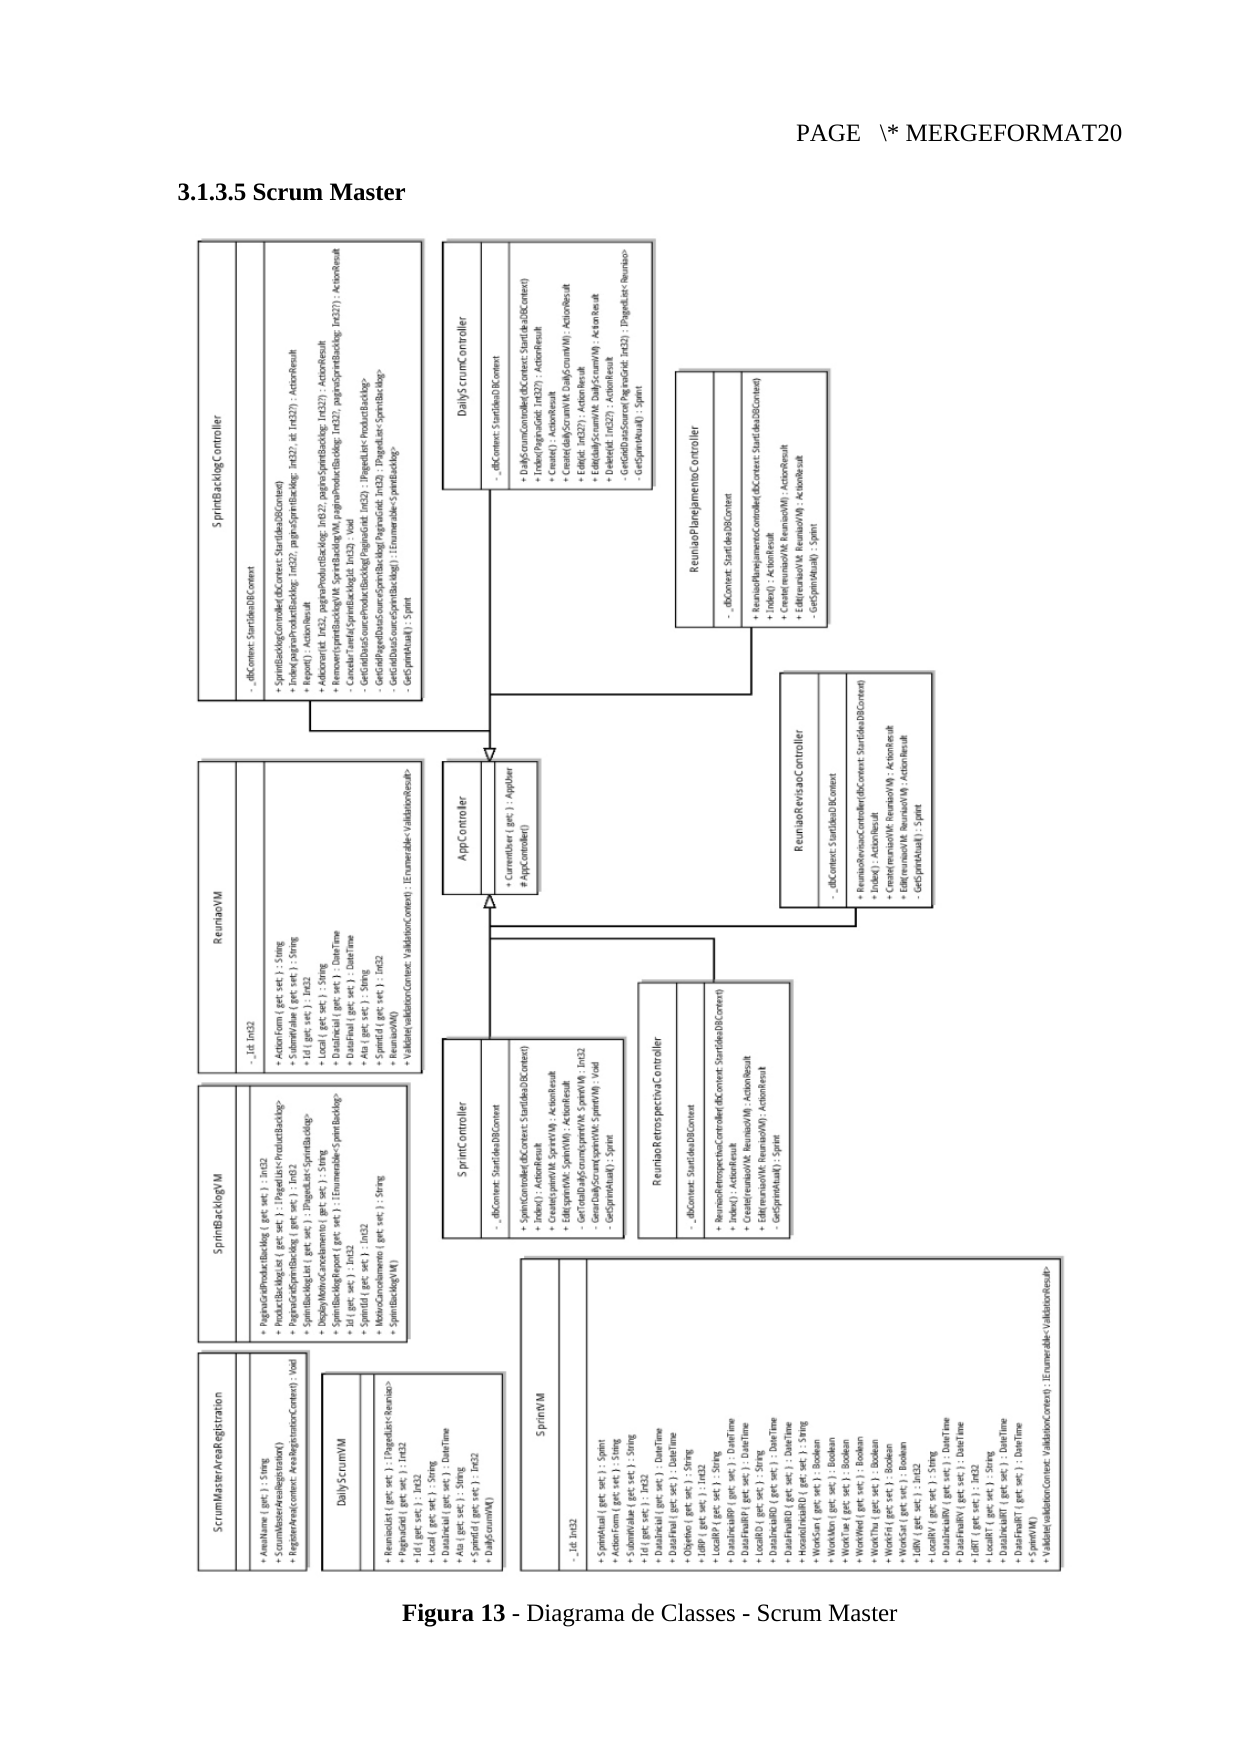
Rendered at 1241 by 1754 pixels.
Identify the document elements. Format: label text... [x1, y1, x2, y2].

text Figura 13 - Diagrama de Classes - Scrum Master [177, 1598, 1122, 1627]
picture [180, 226, 1081, 1583]
subtitle Scrum Master [177, 177, 1122, 206]
